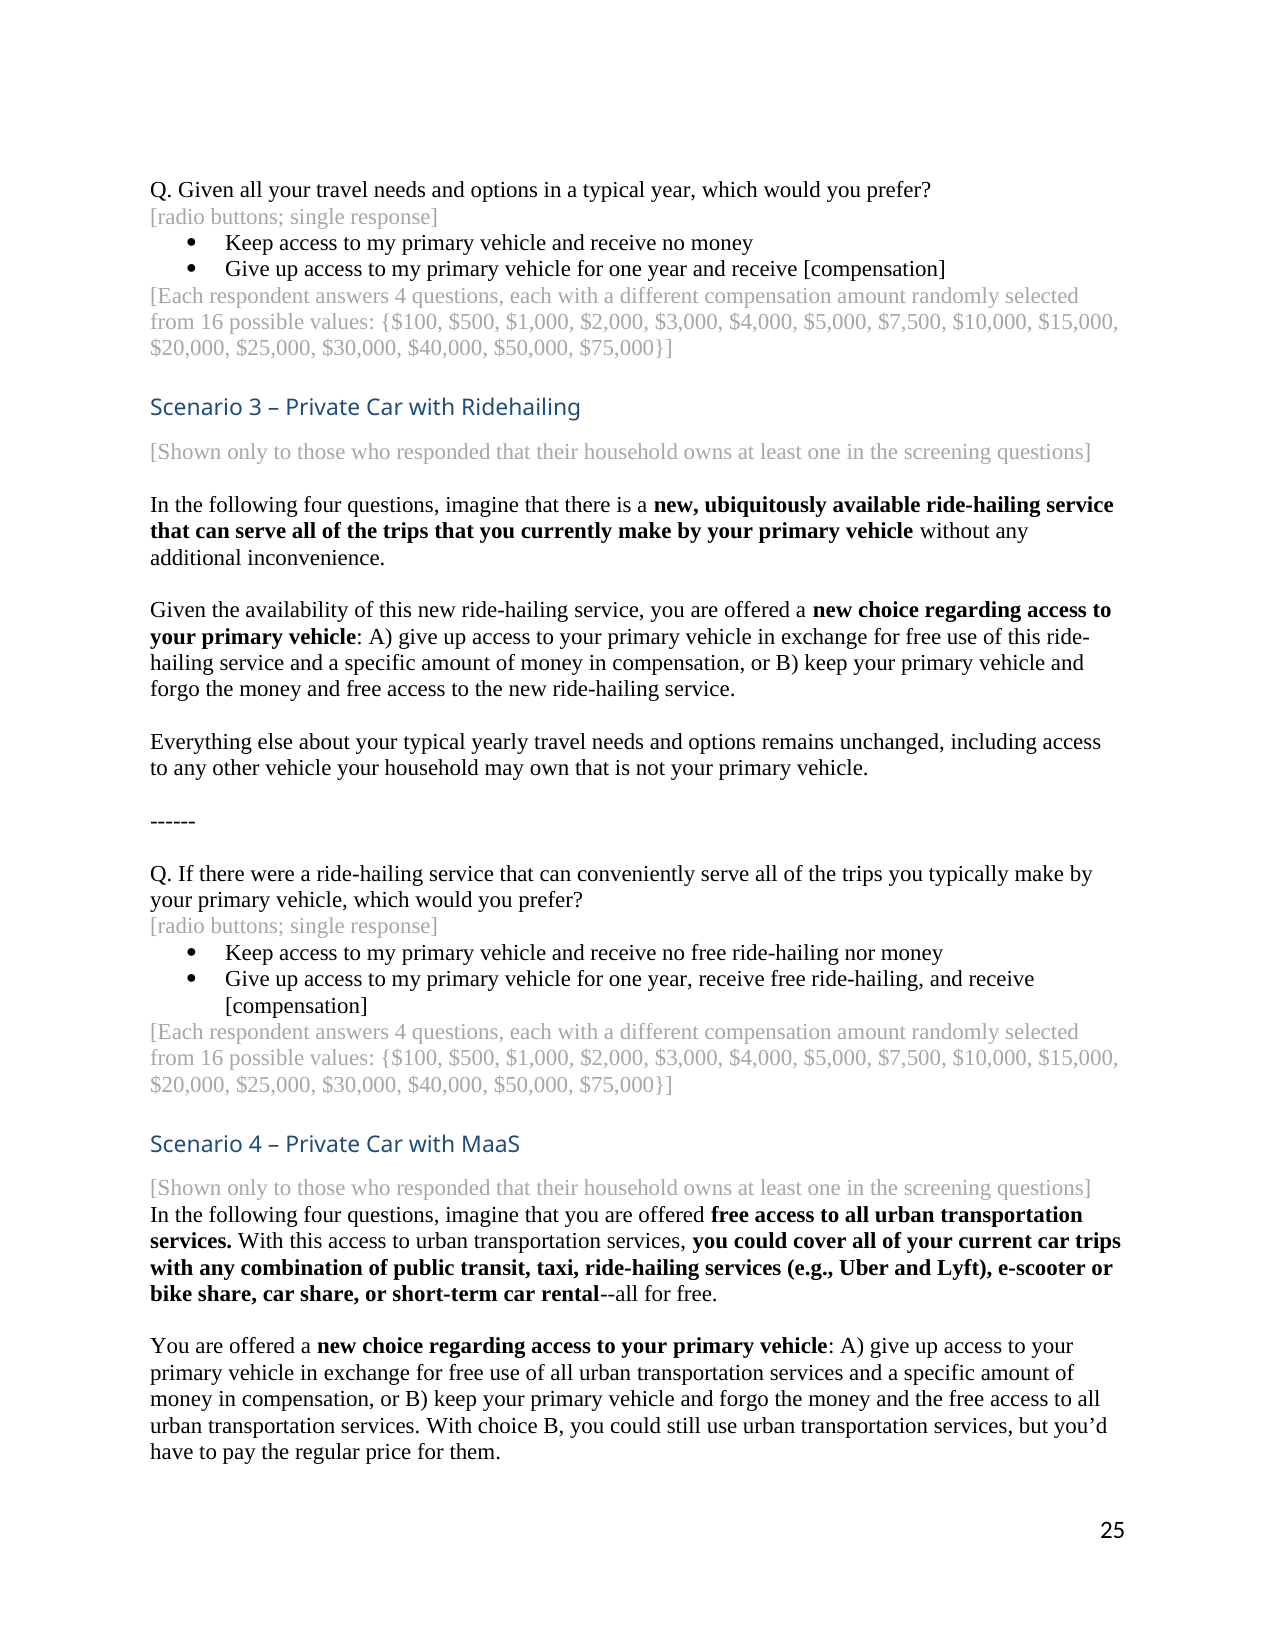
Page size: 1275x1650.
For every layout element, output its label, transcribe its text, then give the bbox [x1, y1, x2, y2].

text Q. If there were a ride-hailing service that can conveniently serve all of the trips you typically make by your primary vehicle, which would you prefer? [radio buttons; single response] [150, 860, 1125, 939]
text [Shown only to those who responded that their household owns at least one in the screening questions] [150, 438, 1125, 464]
subtitle Scenario 4 – Private Car with MaaS [150, 1128, 1125, 1159]
text ------ [150, 807, 1125, 833]
text In the following four questions, imagine that there is a new, ubiquitously available ride-hailing service that can serve all of the trips that you currently make by your primary vehicle without any additional inconvenience. [150, 491, 1125, 570]
text [Each respondent answers 4 questions, each with a different compensation amount randomly selected from 16 possible values: {$100, $500, $1,000, $2,000, $3,000, $4,000, $5,000, $7,500, $10,000, $15,000, $20,000, $25,000, $30,000, $40,000, $50,000, $75,000}] [150, 282, 1125, 361]
text Given the availability of this new ride-hailing service, you are offered a new choice regarding access to your primary vehicle: A) give up access to your primary vehicle in exchange for free use of this ride-hailing service and a specific amount of money in compensation, or B) keep your primary vehicle and forgo the money and free access to the new ride-hailing service. [150, 596, 1125, 702]
list Keep access to my primary vehicle and receive no free ride-hailing nor money [187, 939, 1125, 965]
text Q. Given all your travel needs and options in a typical year, which would you prefer? [radio buttons; single response] [150, 176, 1125, 229]
list Keep access to my primary vehicle and receive no money [187, 229, 1125, 255]
list Give up access to my primary vehicle for one year and receive [compensation] [187, 255, 1125, 282]
text [Shown only to those who responded that their household owns at least one in the screening questions] [150, 1174, 1125, 1201]
text [Each respondent answers 4 questions, each with a different compensation amount randomly selected from 16 possible values: {$100, $500, $1,000, $2,000, $3,000, $4,000, $5,000, $7,500, $10,000, $15,000, $20,000, $25,000, $30,000, $40,000, $50,000, $75,000}] [150, 1018, 1125, 1097]
text Everything else about your typical yearly travel needs and options remains unchanged, including access to any other vehicle your household may own that is not your primary vehicle. [150, 728, 1125, 781]
text You are offered a new choice regarding access to your primary vehicle: A) give up access to your primary vehicle in exchange for free use of all urban transportation services and a specific amount of money in compensation, or B) keep your primary vehicle and forgo the money and the free access to all urban transportation services. With choice B, you could still use urban transportation services, but you’d have to pay the regular price for them. [150, 1333, 1125, 1464]
list Give up access to my primary vehicle for one year, receive free ride-hailing, and receive [compensation] [187, 965, 1125, 1018]
text In the following four questions, imagine that you are offered free access to all urban transportation services. With this access to urban transportation services, you could cover all of your current car trips with any combination of public transit, taxi, ride-hailing services (e.g., Uber and Lyft), e-scooter or bike share, car share, or short-term car rental--all for free. [150, 1201, 1125, 1306]
subtitle Scenario 3 – Private Car with Ridehailing [150, 391, 1125, 423]
